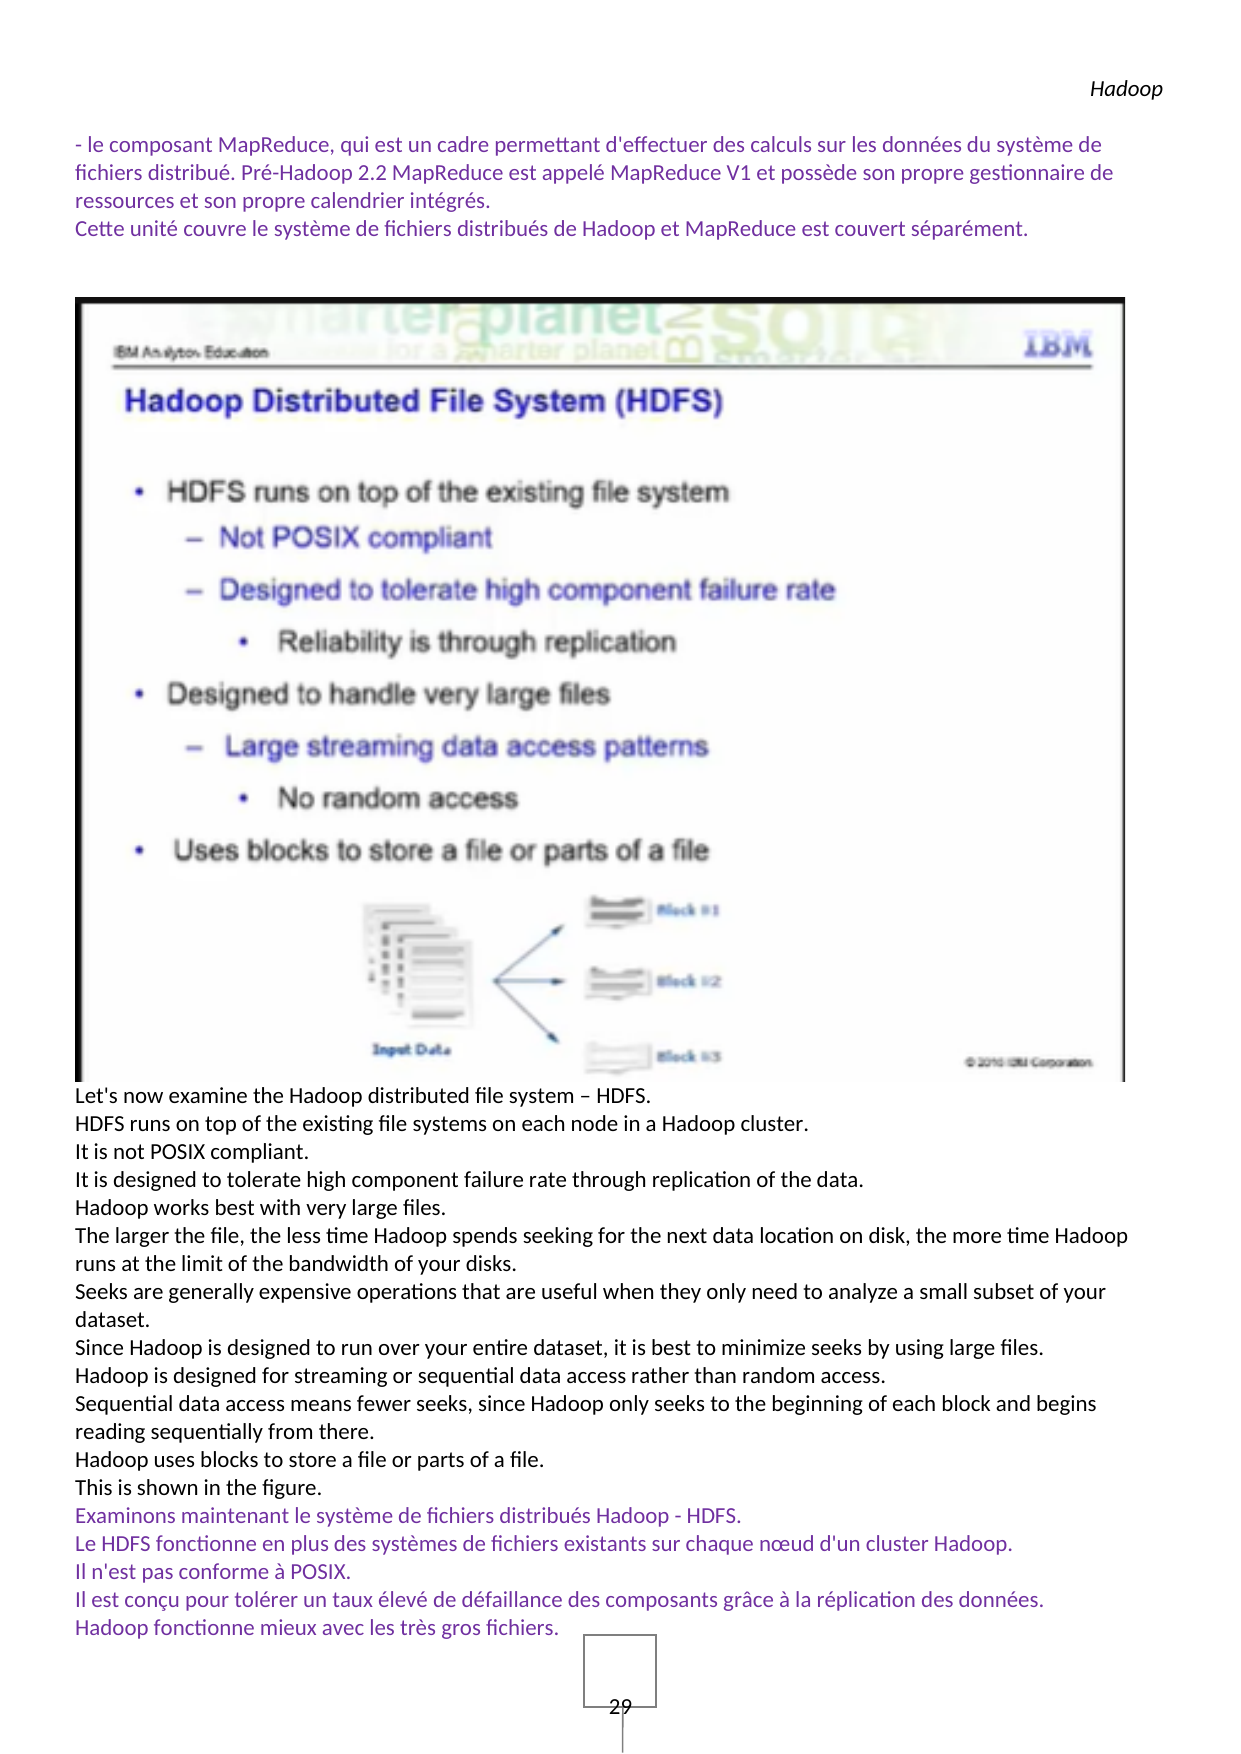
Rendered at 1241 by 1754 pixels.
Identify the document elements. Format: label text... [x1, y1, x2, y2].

text It is not POSIX compliant. [75, 1137, 1165, 1165]
text Hadoop works best with very large files. [75, 1193, 1165, 1221]
text Hadoop uses blocks to store a file or parts of a file. [75, 1445, 1165, 1473]
text Hadoop is designed for streaming or sequential data access rather than random access. [75, 1361, 1165, 1389]
text Let's now examine the Hadoop distributed file system – HDFS. [75, 1081, 1165, 1109]
text This is shown in the figure. [75, 1473, 1165, 1501]
text Le HDFS fonctionne en plus des systèmes de fichiers existants sur chaque nœud d'un cluster Hadoop. [75, 1529, 1165, 1557]
text HDFS runs on top of the existing file systems on each node in a Hadoop cluster. [75, 1109, 1165, 1137]
text - le composant MapReduce, qui est un cadre permettant d'effectuer des calculs sur les données du système de fichiers distribué. Pré-Hadoop 2.2 MapReduce est appelé MapReduce V1 et possède son propre gestionnaire de ressources et son propre calendrier intégrés. [75, 130, 1165, 214]
text Sequential data access means fewer seeks, since Hadoop only seeks to the beginning of each block and begins reading sequentially from there. [75, 1389, 1165, 1445]
text Il est conçu pour tolérer un taux élevé de défaillance des composants grâce à la réplication des données. [75, 1586, 1165, 1613]
text It is designed to tolerate high component failure rate through replication of the data. [75, 1165, 1165, 1193]
text Seeks are generally expensive operations that are useful when they only need to analyze a small subset of your dataset. [75, 1277, 1165, 1333]
text Since Hadoop is designed to run over your entire dataset, it is best to minimize seeks by using large files. [75, 1333, 1165, 1361]
text The larger the file, the less time Hadoop spends seeking for the next data location on disk, the more time Hadoop runs at the limit of the bandwidth of your disks. [75, 1221, 1165, 1277]
text Hadoop fonctionne mieux avec les très gros fichiers. [75, 1613, 1165, 1642]
text Il n'est pas conforme à POSIX. [75, 1557, 1165, 1586]
picture [75, 297, 1125, 1082]
text Examinons maintenant le système de fichiers distribués Hadoop - HDFS. [75, 1501, 1165, 1529]
text Cette unité couvre le système de fichiers distribués de Hadoop et MapReduce est couvert séparément. [75, 214, 1165, 242]
